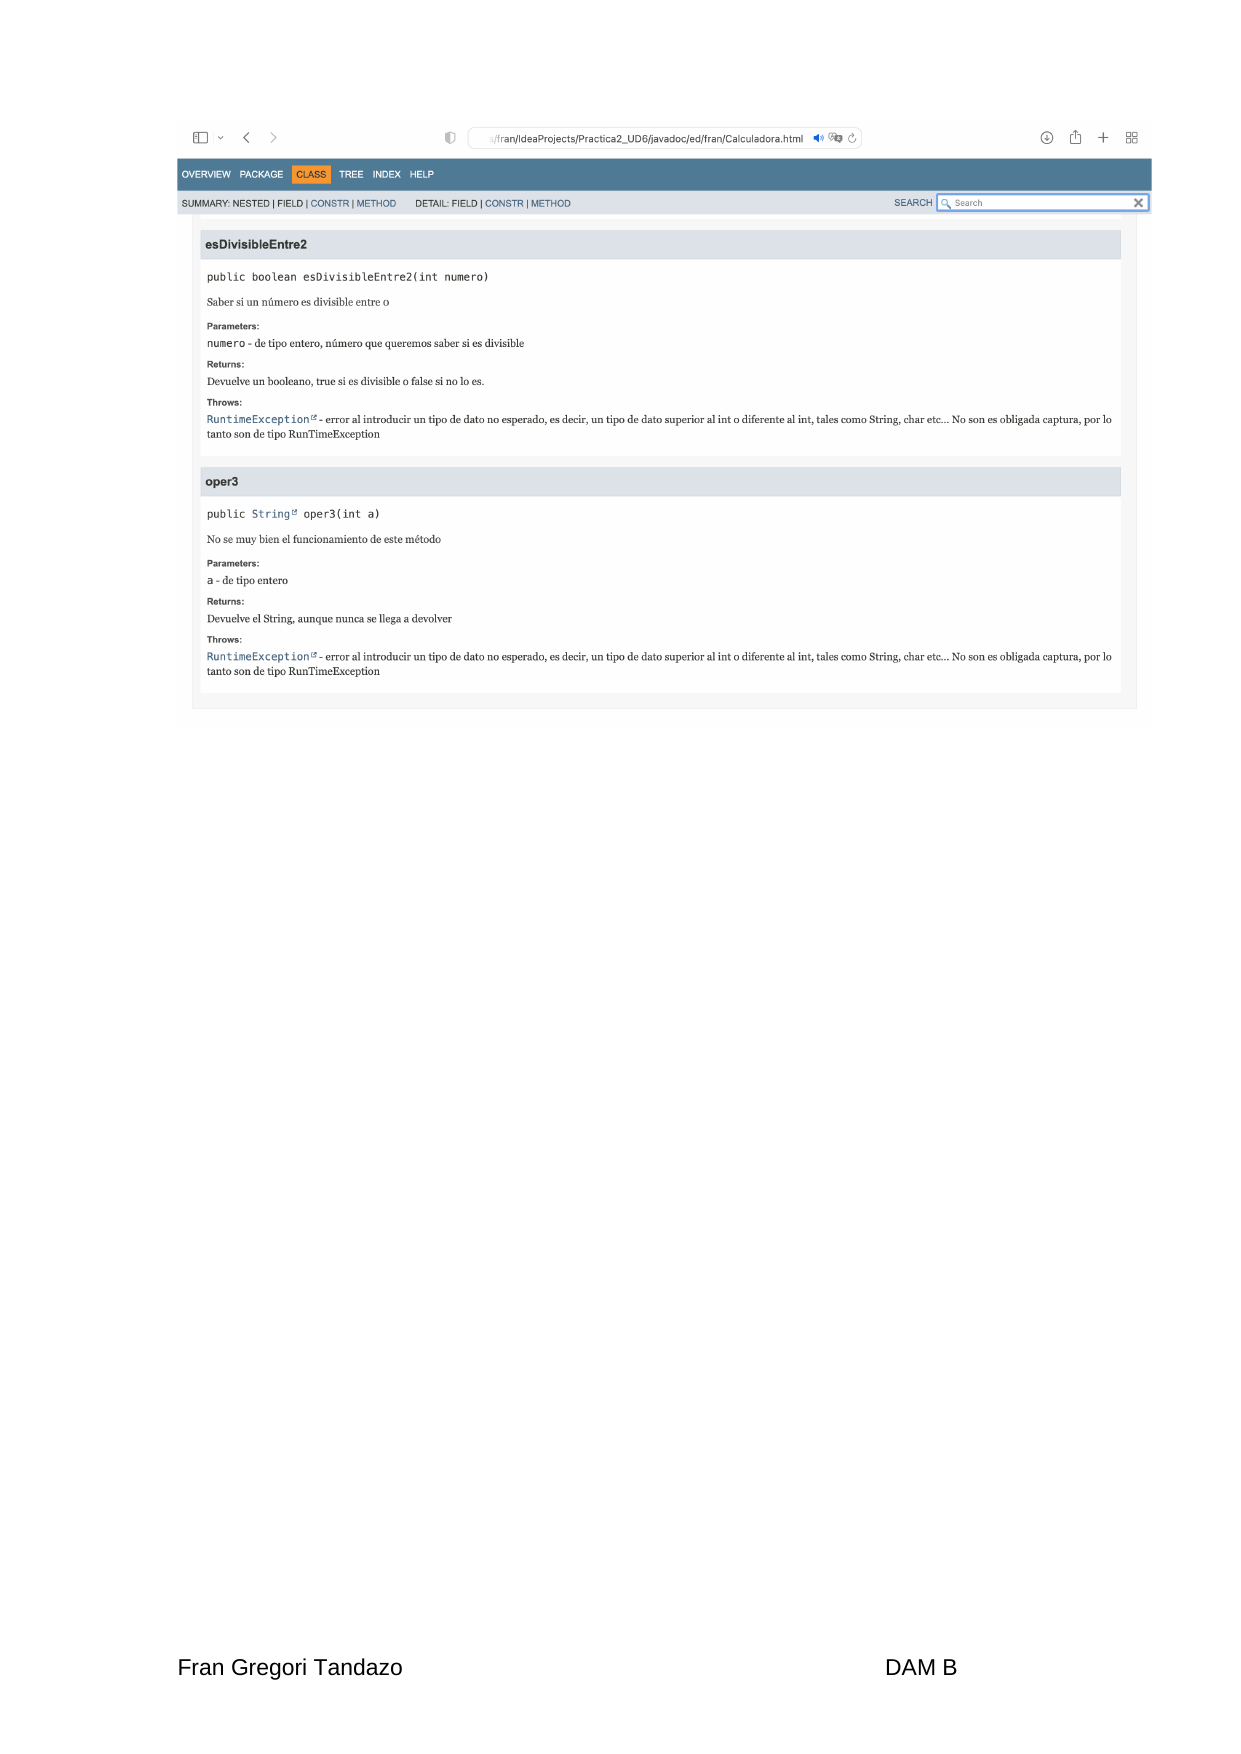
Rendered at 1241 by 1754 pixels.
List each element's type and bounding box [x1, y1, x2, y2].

picture [177, 118, 1152, 728]
